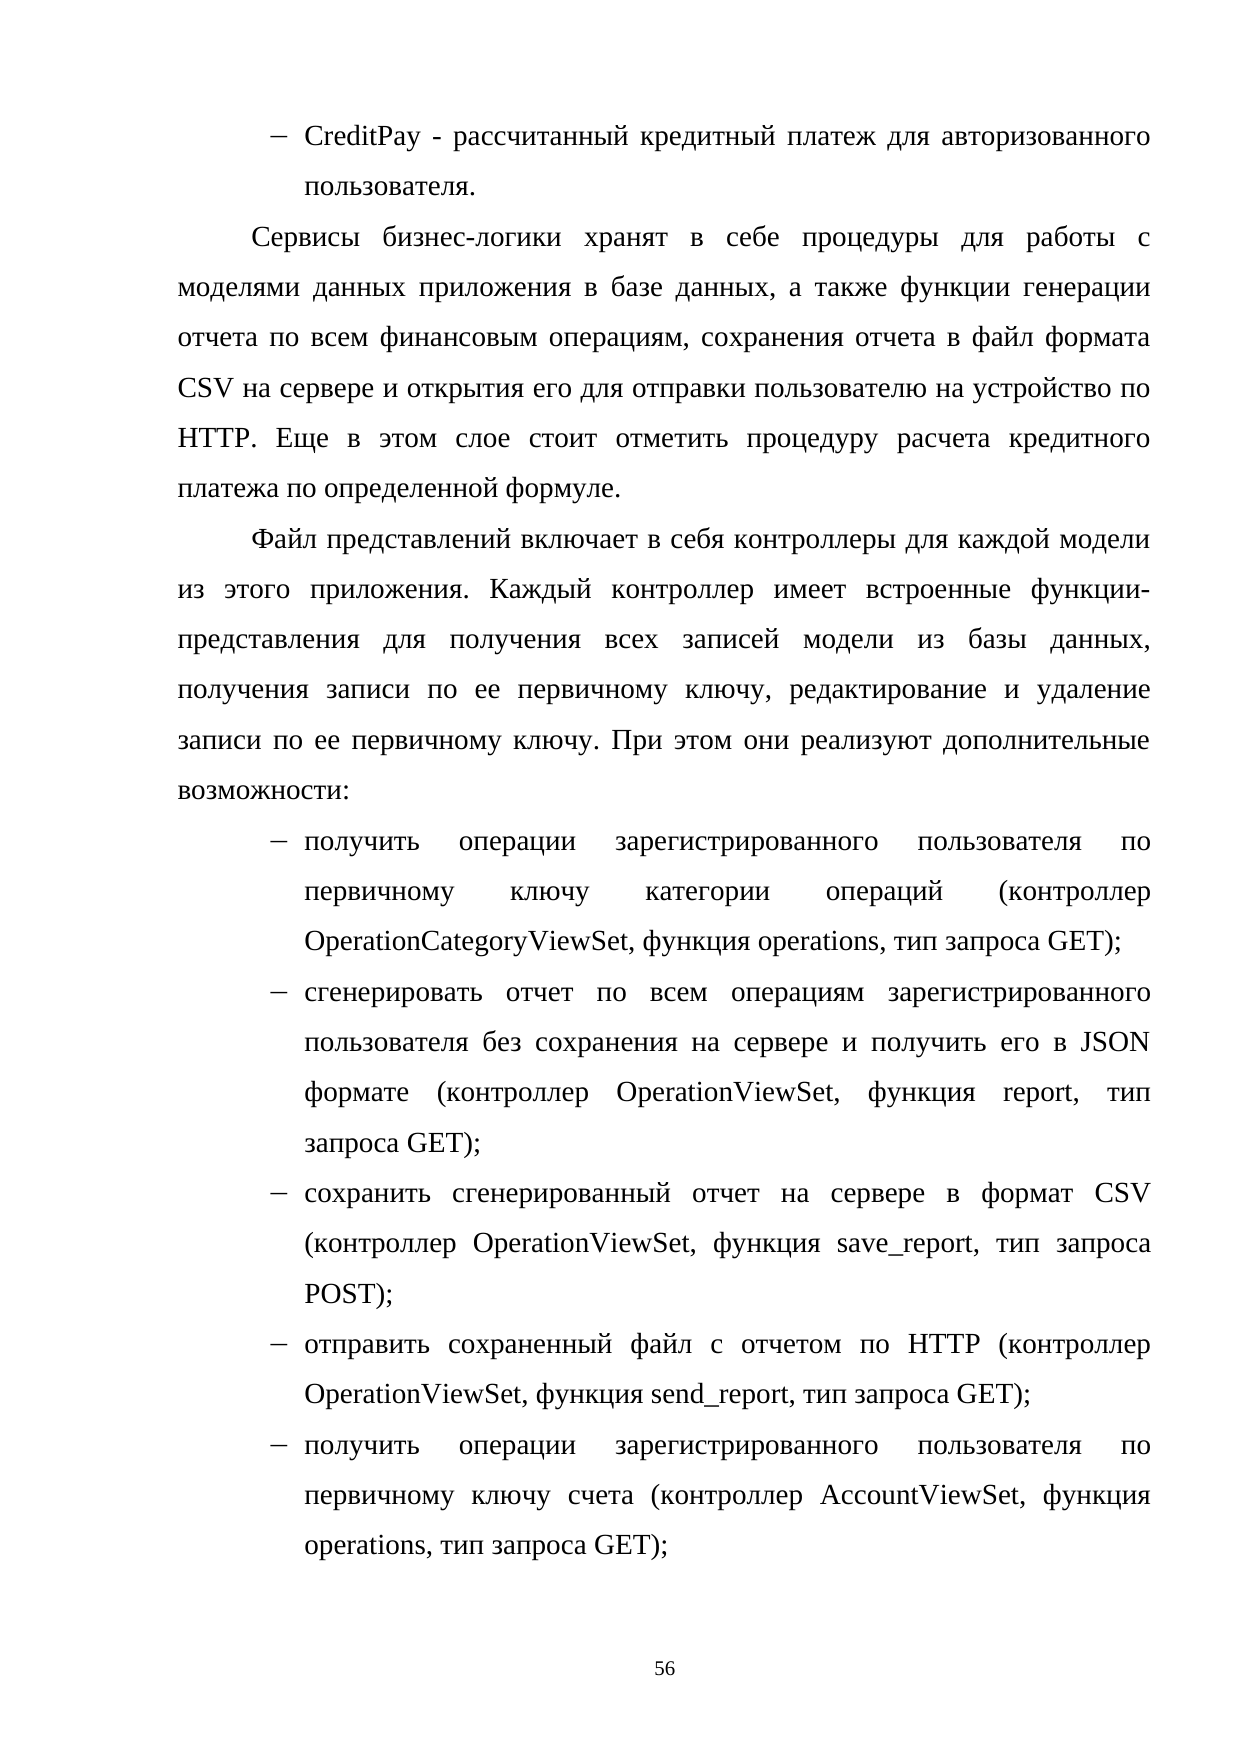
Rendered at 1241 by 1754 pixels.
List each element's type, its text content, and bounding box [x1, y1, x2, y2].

text сохранить сгенерированный отчет на сервере в формат CSV (контроллер OperationViewSet, функция save_report, тип запроса POST); [267, 1175, 1152, 1309]
text Сервисы бизнес-логики хранят в себе процедуры для работы с моделями данных приложения в базе данных, а также функции генерации отчета по всем финансовым операциям, сохранения отчета в файл формата CSV на сервере и открытия его для отправки пользователю на устройство по HTTP. Еще в этом слое стоит отметить процедуру расчета кредитного платежа по определенной формуле. [177, 219, 1152, 504]
text получить операции зарегистрированного пользователя по первичному ключу категории операций (контроллер OperationCategoryViewSet, функция operations, тип запроса GET); [267, 823, 1152, 957]
text Файл представлений включает в себя контроллеры для каждой модели из этого приложения. Каждый контроллер имеет встроенные функции-представления для получения всех записей модели из базы данных, получения записи по ее первичному ключу, редактирование и удаление записи по ее первичному ключу. При этом они реализуют дополнительные возможности: [177, 521, 1152, 806]
text сгенерировать отчет по всем операциям зарегистрированного пользователя без сохранения на сервере и получить его в JSON формате (контроллер OperationViewSet, функция report, тип запроса GET); [267, 974, 1152, 1158]
text отправить сохраненный файл с отчетом по HTTP (контроллер OperationViewSet, функция send_report, тип запроса GET); [267, 1326, 1152, 1410]
text CreditPay - рассчитанный кредитный платеж для авторизованного пользователя. [267, 118, 1152, 202]
text получить операции зарегистрированного пользователя по первичному ключу счета (контроллер AccountViewSet, функция operations, тип запроса GET); [267, 1427, 1152, 1561]
